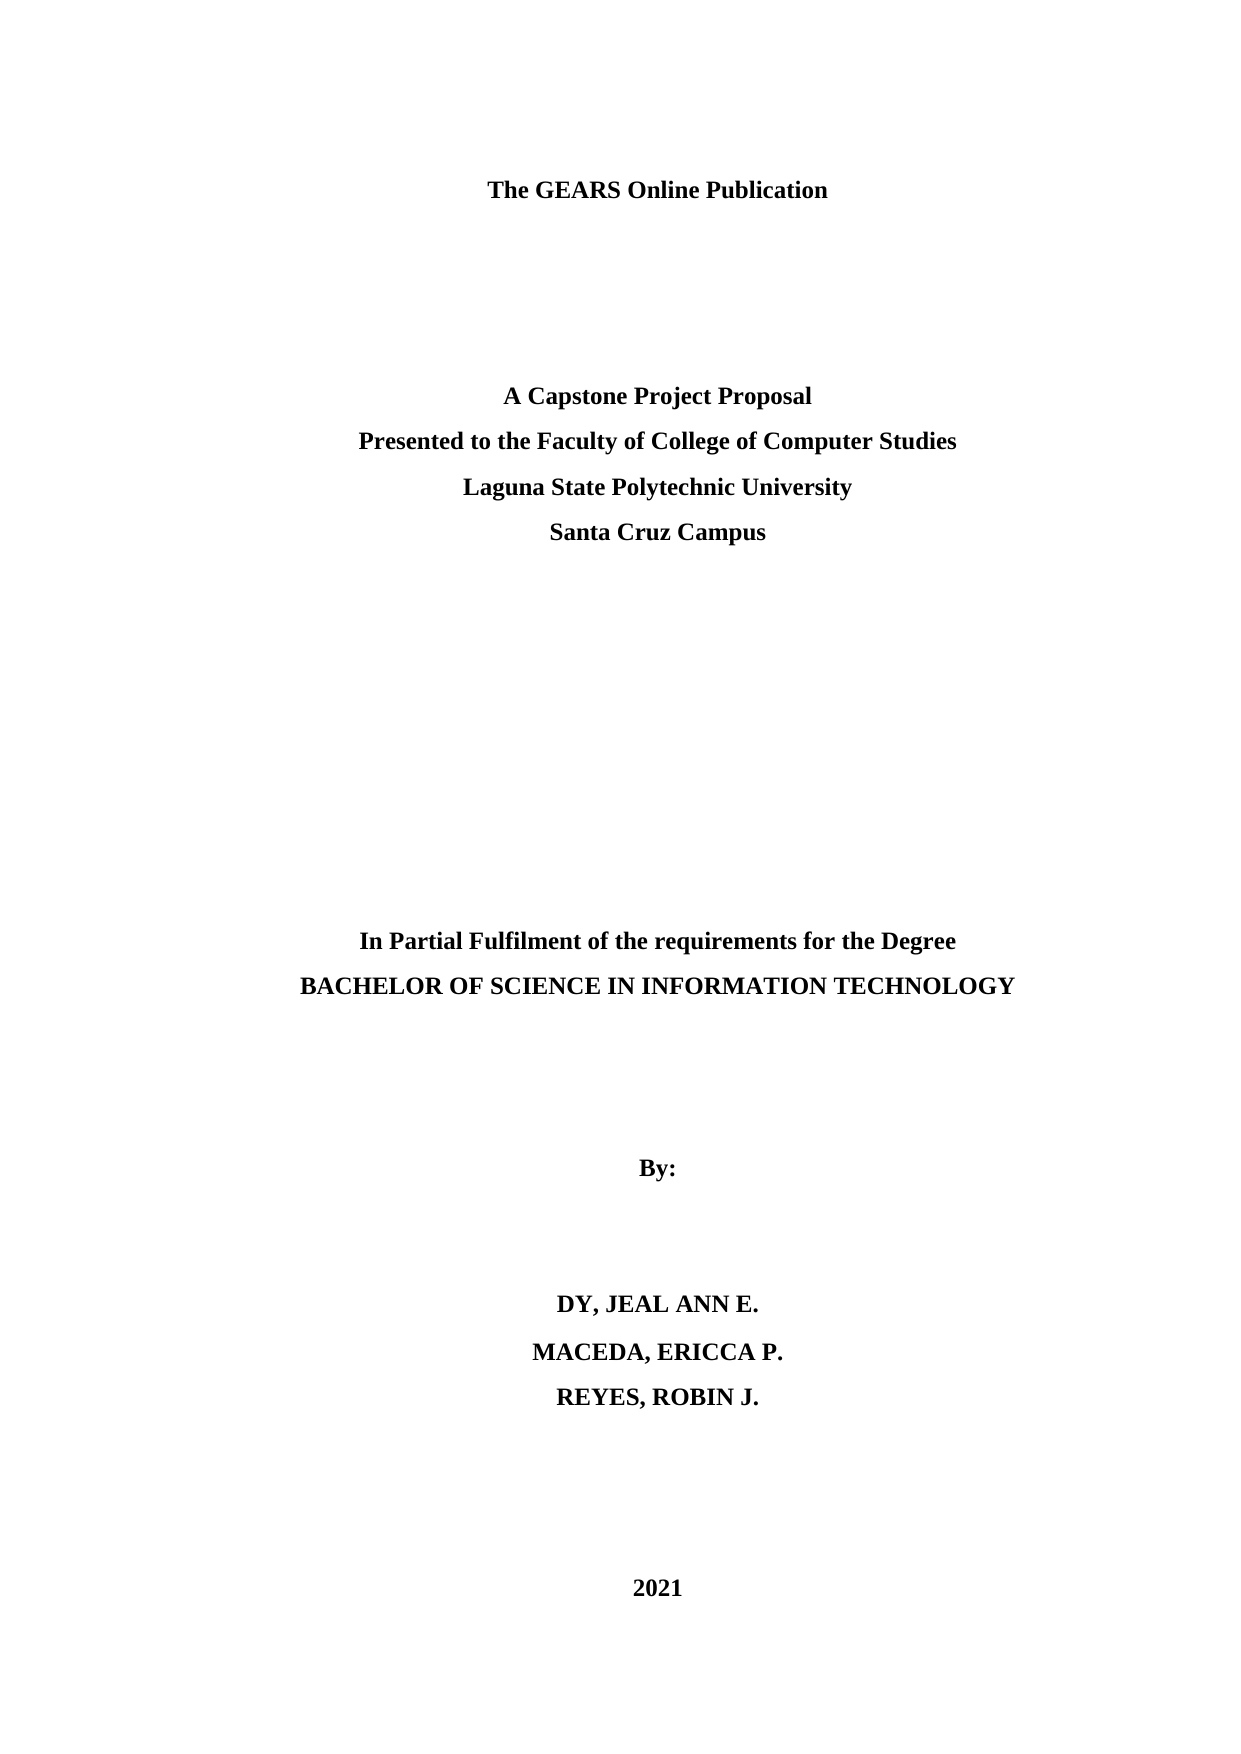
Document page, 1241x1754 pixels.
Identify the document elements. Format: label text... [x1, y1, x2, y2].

text 2021 [225, 1573, 1090, 1602]
text By: [225, 1153, 1090, 1182]
text Laguna State Polytechnic University [225, 472, 1090, 500]
text A Capstone Project Proposal [225, 381, 1090, 409]
text Presented to the Faculty of College of Computer Studies [225, 426, 1090, 455]
text MACEDA, ERICCA P. [225, 1337, 1090, 1366]
text DY, JEAL ANN E. [225, 1289, 1090, 1318]
text BACHELOR OF SCIENCE IN INFORMATION TECHNOLOGY [225, 971, 1090, 1000]
text REYES, ROBIN J. [225, 1382, 1090, 1411]
text The GEARS Online Publication [225, 175, 1090, 204]
text Santa Cruz Campus [225, 517, 1090, 546]
text In Partial Fulfilment of the requirements for the Degree [225, 926, 1090, 954]
